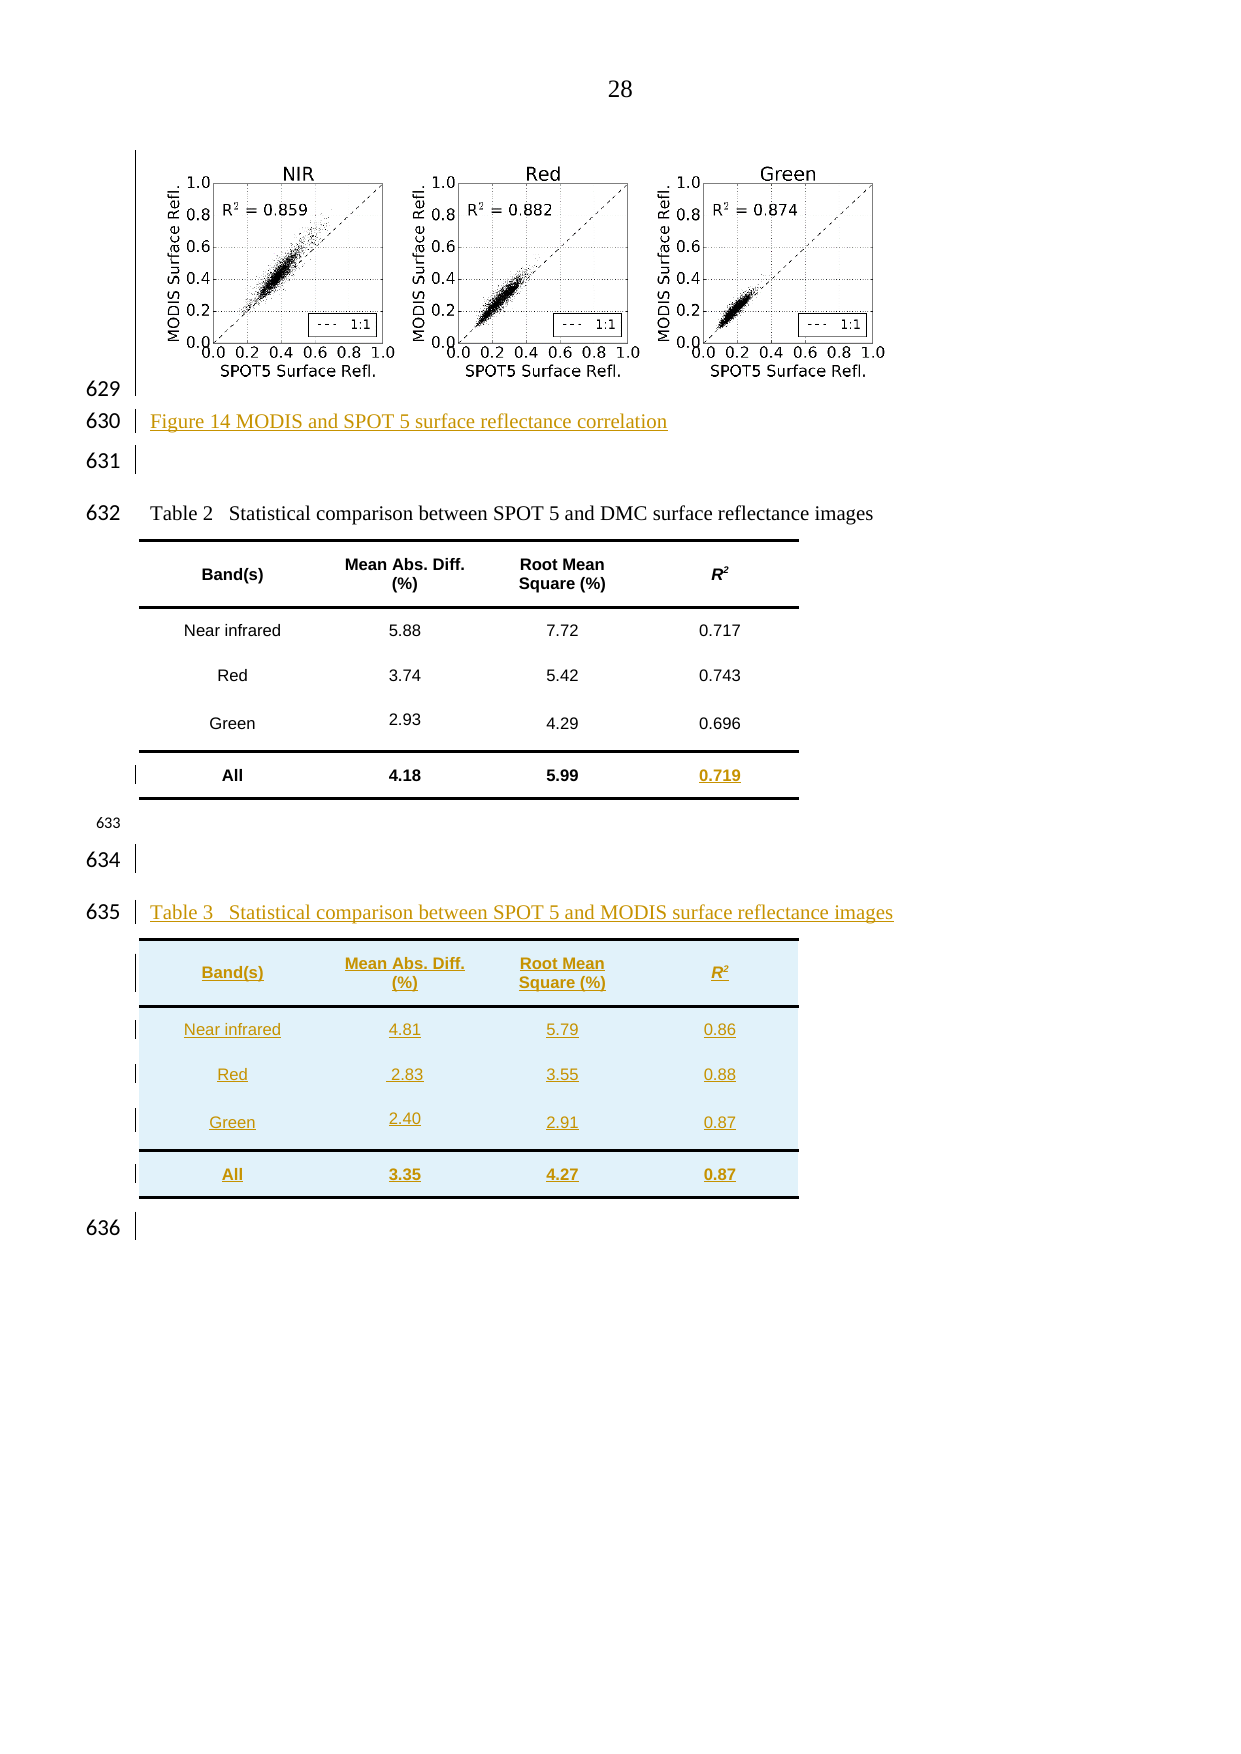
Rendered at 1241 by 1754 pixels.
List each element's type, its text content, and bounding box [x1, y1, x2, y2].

table_cell 7.72 [483, 609, 641, 653]
table_cell Green [139, 697, 326, 750]
table_cell Red [139, 653, 326, 697]
table_header Mean Abs. Diff. (%) [326, 542, 483, 606]
table_cell 5.42 [483, 653, 641, 697]
table_cell [641, 753, 798, 797]
table_cell 0.717 [641, 609, 798, 653]
table_cell 2.93 [326, 697, 483, 750]
table_cell 5.99 [483, 753, 641, 797]
table_cell 0.696 [641, 697, 798, 750]
table_cell 3.74 [326, 653, 483, 697]
table_cell 4.29 [483, 697, 641, 750]
table_header Band(s) [139, 542, 326, 606]
text Table 2 Statistical comparison between SPOT 5 and DMC surface reflectance images [150, 501, 1090, 525]
table_cell Near infrared [139, 609, 326, 653]
table_cell 0.743 [641, 653, 798, 697]
table_header R2 [641, 542, 798, 606]
table_cell 5.88 [326, 609, 483, 653]
table_cell All [139, 753, 326, 797]
picture [150, 150, 902, 397]
table_cell 4.18 [326, 753, 483, 797]
table_header Root Mean Square (%) [483, 542, 641, 606]
